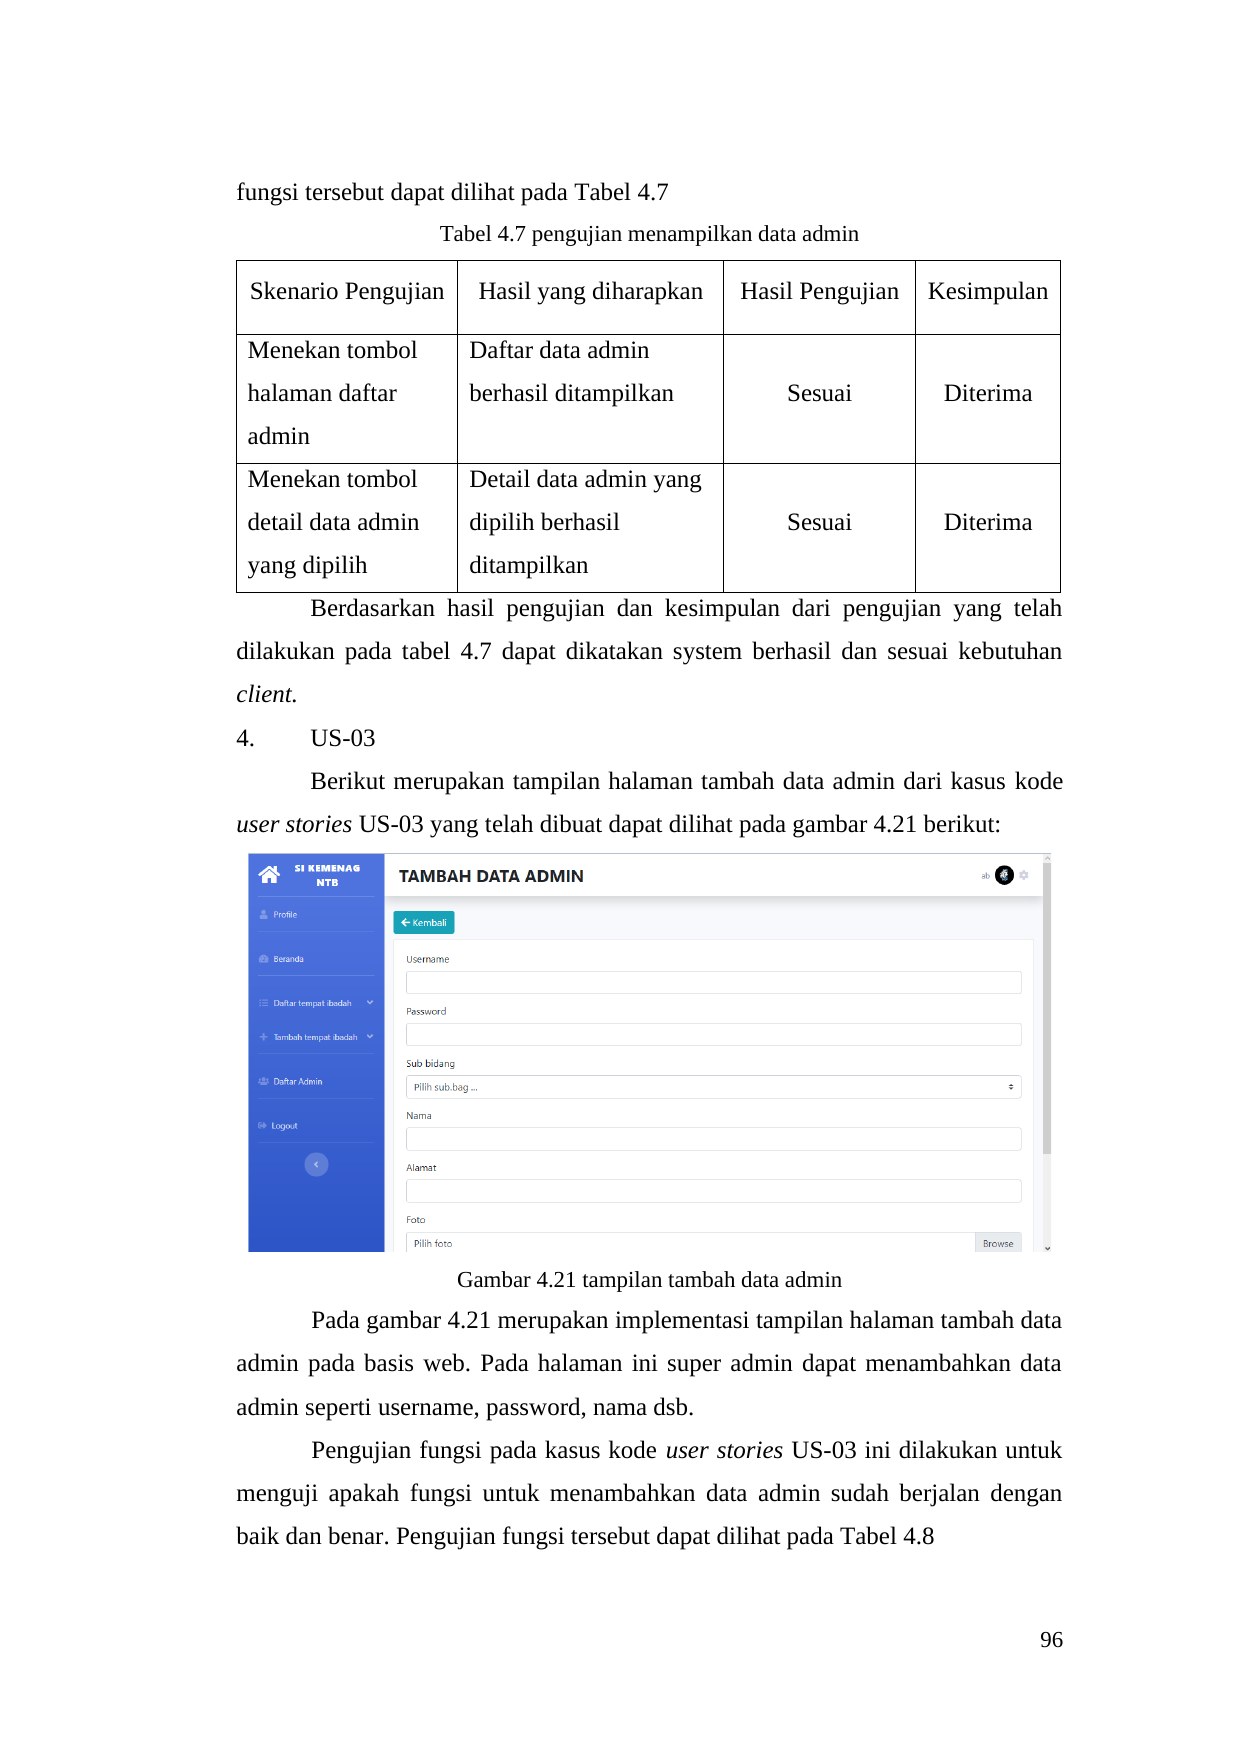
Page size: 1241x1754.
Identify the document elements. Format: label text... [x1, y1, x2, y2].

text Berdasarkan hasil pengujian dan kesimpulan dari pengujian yang telah dilakukan pada tabel 4.7 dapat dikatakan system berhasil dan sesuai kebutuhan client. [236, 593, 1063, 708]
text Berikut merupakan tampilan halaman tambah data admin dari kasus kode user stories US-03 yang telah dibuat dapat dilihat pada gambar 4.21 berikut: [236, 766, 1063, 838]
list Tabel 4.7 pengujian menampilkan data admin [236, 220, 1063, 247]
table_cell Diterima [916, 335, 1060, 463]
table_header Hasil Pengujian [724, 261, 915, 334]
text Gambar 4.21 tampilan tambah data admin [236, 1266, 1063, 1292]
table_cell Menekan tombol detail data admin yang dipilih [237, 464, 457, 592]
table_cell Daftar data admin berhasil ditampilkan [458, 335, 723, 463]
table_cell Diterima [916, 464, 1060, 592]
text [236, 177, 1063, 206]
list US-03 [236, 723, 1063, 751]
list Pada gambar 4.21 merupakan implementasi tampilan halaman tambah data admin pada basis web. Pada halaman ini super admin dapat menambahkan data admin seperti username, password, nama dsb. [236, 1305, 1063, 1420]
table_cell Sesuai [724, 335, 915, 463]
table_header Kesimpulan [916, 261, 1060, 334]
table_header Hasil yang diharapkan [458, 261, 723, 334]
table_cell Menekan tombol halaman daftar admin [237, 335, 457, 463]
list Pengujian fungsi pada kasus kode user stories US-03 ini dilakukan untuk menguji apakah fungsi untuk menambahkan data admin sudah berjalan dengan baik dan benar. Pengujian fungsi tersebut dapat dilihat pada Tabel 4.8 [236, 1435, 1063, 1550]
table_cell Sesuai [724, 464, 915, 592]
table_header Skenario Pengujian [237, 261, 457, 334]
picture [248, 852, 1052, 1252]
table_cell Detail data admin yang dipilih berhasil ditampilkan [458, 464, 723, 592]
